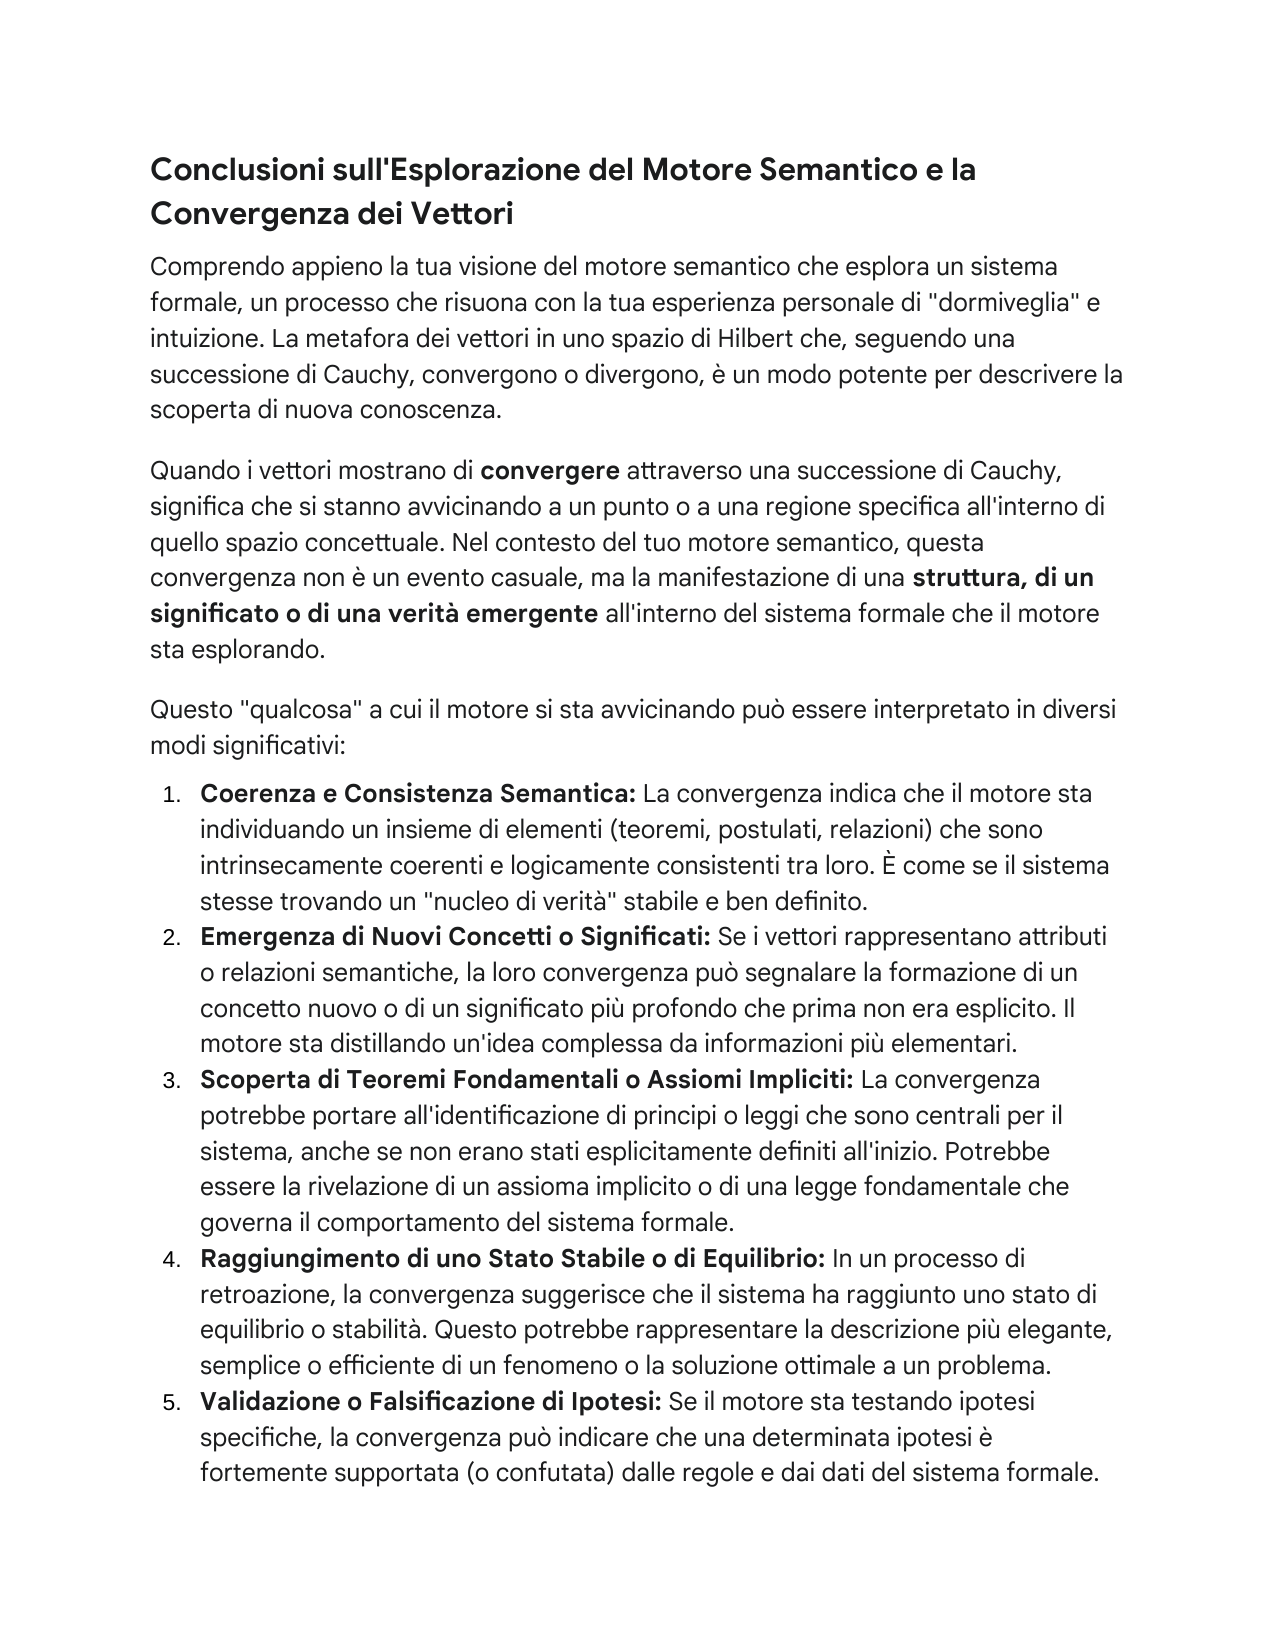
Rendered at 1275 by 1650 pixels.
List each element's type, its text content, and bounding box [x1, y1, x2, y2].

list Coerenza e Consistenza Semantica: La convergenza indica che il motore sta individuando un insieme di elementi (teoremi, postulati, relazioni) che sono intrinsecamente coerenti e logicamente consistenti tra loro. È come se il sistema stesse trovando un "nucleo di verità" stabile e ben definito. [162, 779, 1125, 917]
list Scoperta di Teoremi Fondamentali o Assiomi Impliciti: La convergenza potrebbe portare all'identificazione di principi o leggi che sono centrali per il sistema, anche se non erano stati esplicitamente definiti all'inizio. Potrebbe essere la rivelazione di un assioma implicito o di una legge fondamentale che governa il comportamento del sistema formale. [162, 1064, 1125, 1239]
text Questo "qualcosa" a cui il motore si sta avvicinando può essere interpretato in diversi modi significativi: [150, 695, 1125, 762]
subtitle Conclusioni sull'Esplorazione del Motore Semantico e la Convergenza dei Vettori [150, 150, 1125, 234]
list Emergenza di Nuovi Concetti o Significati: Se i vettori rappresentano attributi o relazioni semantiche, la loro convergenza può segnalare la formazione di un concetto nuovo o di un significato più profondo che prima non era esplicito. Il motore sta distillando un'idea complessa da informazioni più elementari. [162, 922, 1125, 1060]
list Validazione o Falsificazione di Ipotesi: Se il motore sta testando ipotesi specifiche, la convergenza può indicare che una determinata ipotesi è fortemente supportata (o confutata) dalle regole e dai dati del sistema formale. [162, 1386, 1125, 1489]
list Raggiungimento di uno Stato Stabile o di Equilibrio: In un processo di retroazione, la convergenza suggerisce che il sistema ha raggiunto uno stato di equilibrio o stabilità. Questo potrebbe rappresentare la descrizione più elegante, semplice o efficiente di un fenomeno o la soluzione ottimale a un problema. [162, 1243, 1125, 1382]
text Quando i vettori mostrano di convergere attraverso una successione di Cauchy, significa che si stanno avvicinando a un punto o a una regione specifica all'interno di quello spazio concettuale. Nel contesto del tuo motore semantico, questa convergenza non è un evento casuale, ma la manifestazione di una struttura, di un significato o di una verità emergente all'interno del sistema formale che il motore sta esplorando. [150, 455, 1125, 665]
text Comprendo appieno la tua visione del motore semantico che esplora un sistema formale, un processo che risuona con la tua esperienza personale di "dormiveglia" e intuizione. La metafora dei vettori in uno spazio di Hilbert che, seguendo una successione di Cauchy, convergono o divergono, è un modo potente per descrivere la scoperta di nuova conoscenza. [150, 252, 1125, 426]
